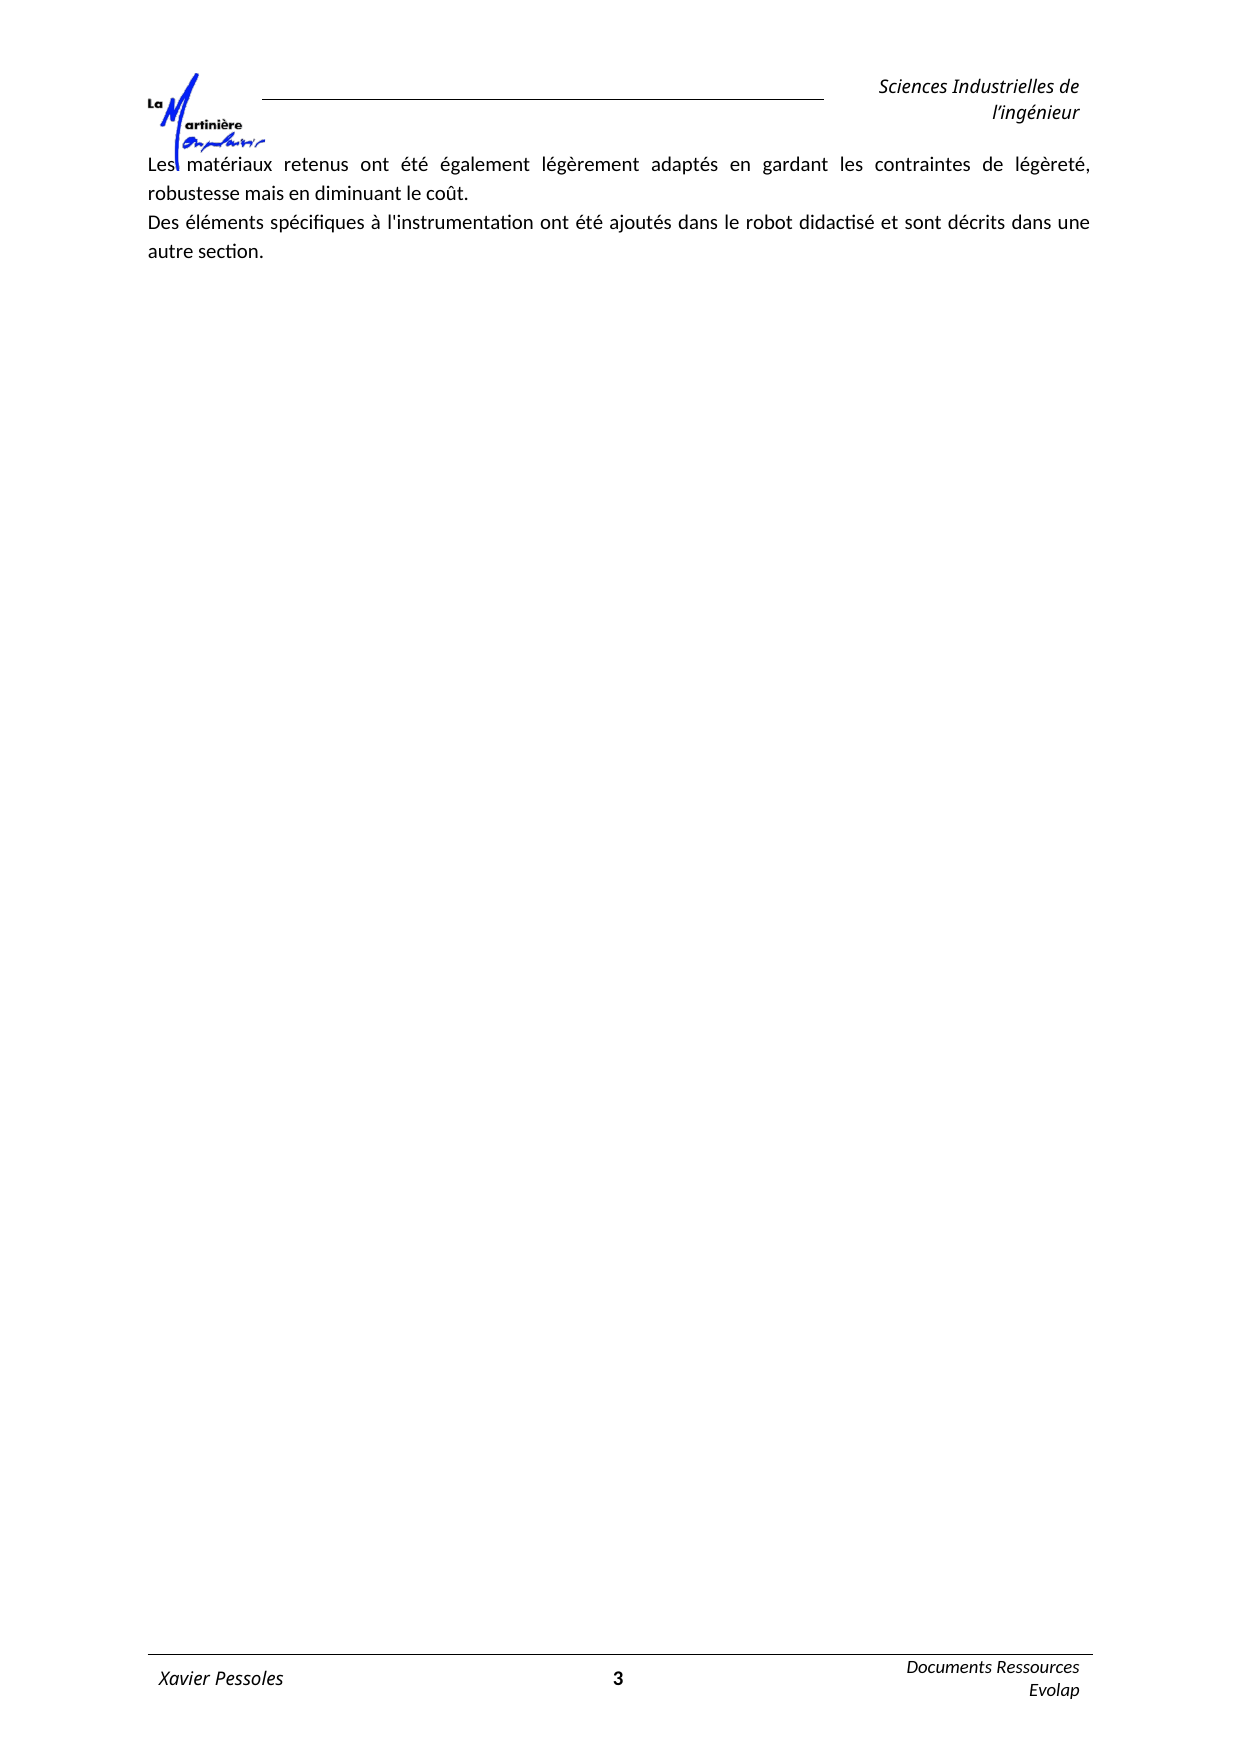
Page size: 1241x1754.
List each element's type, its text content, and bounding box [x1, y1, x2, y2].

picture [147, 73, 266, 171]
text Des éléments spécifiques à l'instrumentation ont été ajoutés dans le robot didactisé et sont décrits dans une autre section. [148, 209, 1093, 264]
text Les matériaux retenus ont été également légèrement adaptés en gardant les contraintes de légèreté, robustesse mais en diminuant le coût. [148, 151, 1093, 206]
